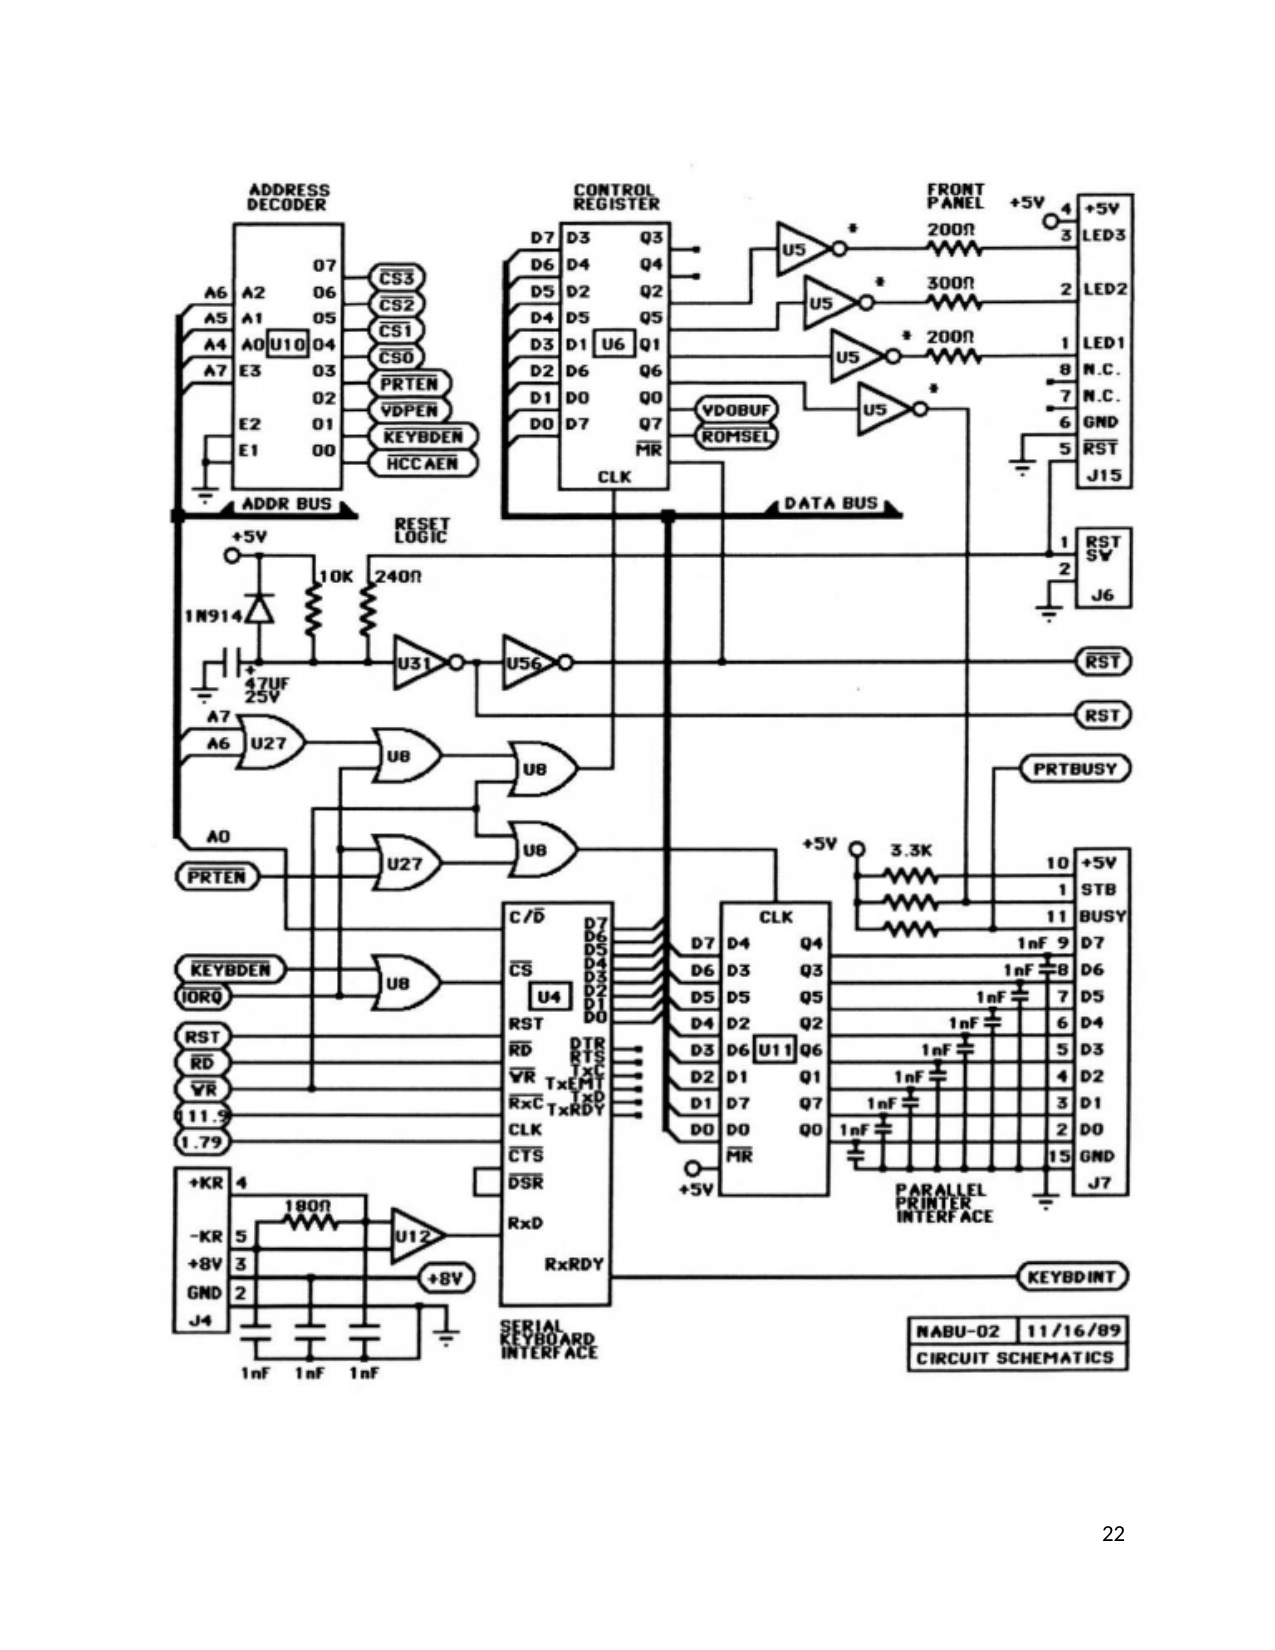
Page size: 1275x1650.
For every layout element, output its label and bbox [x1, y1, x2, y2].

picture [150, 150, 1150, 1396]
